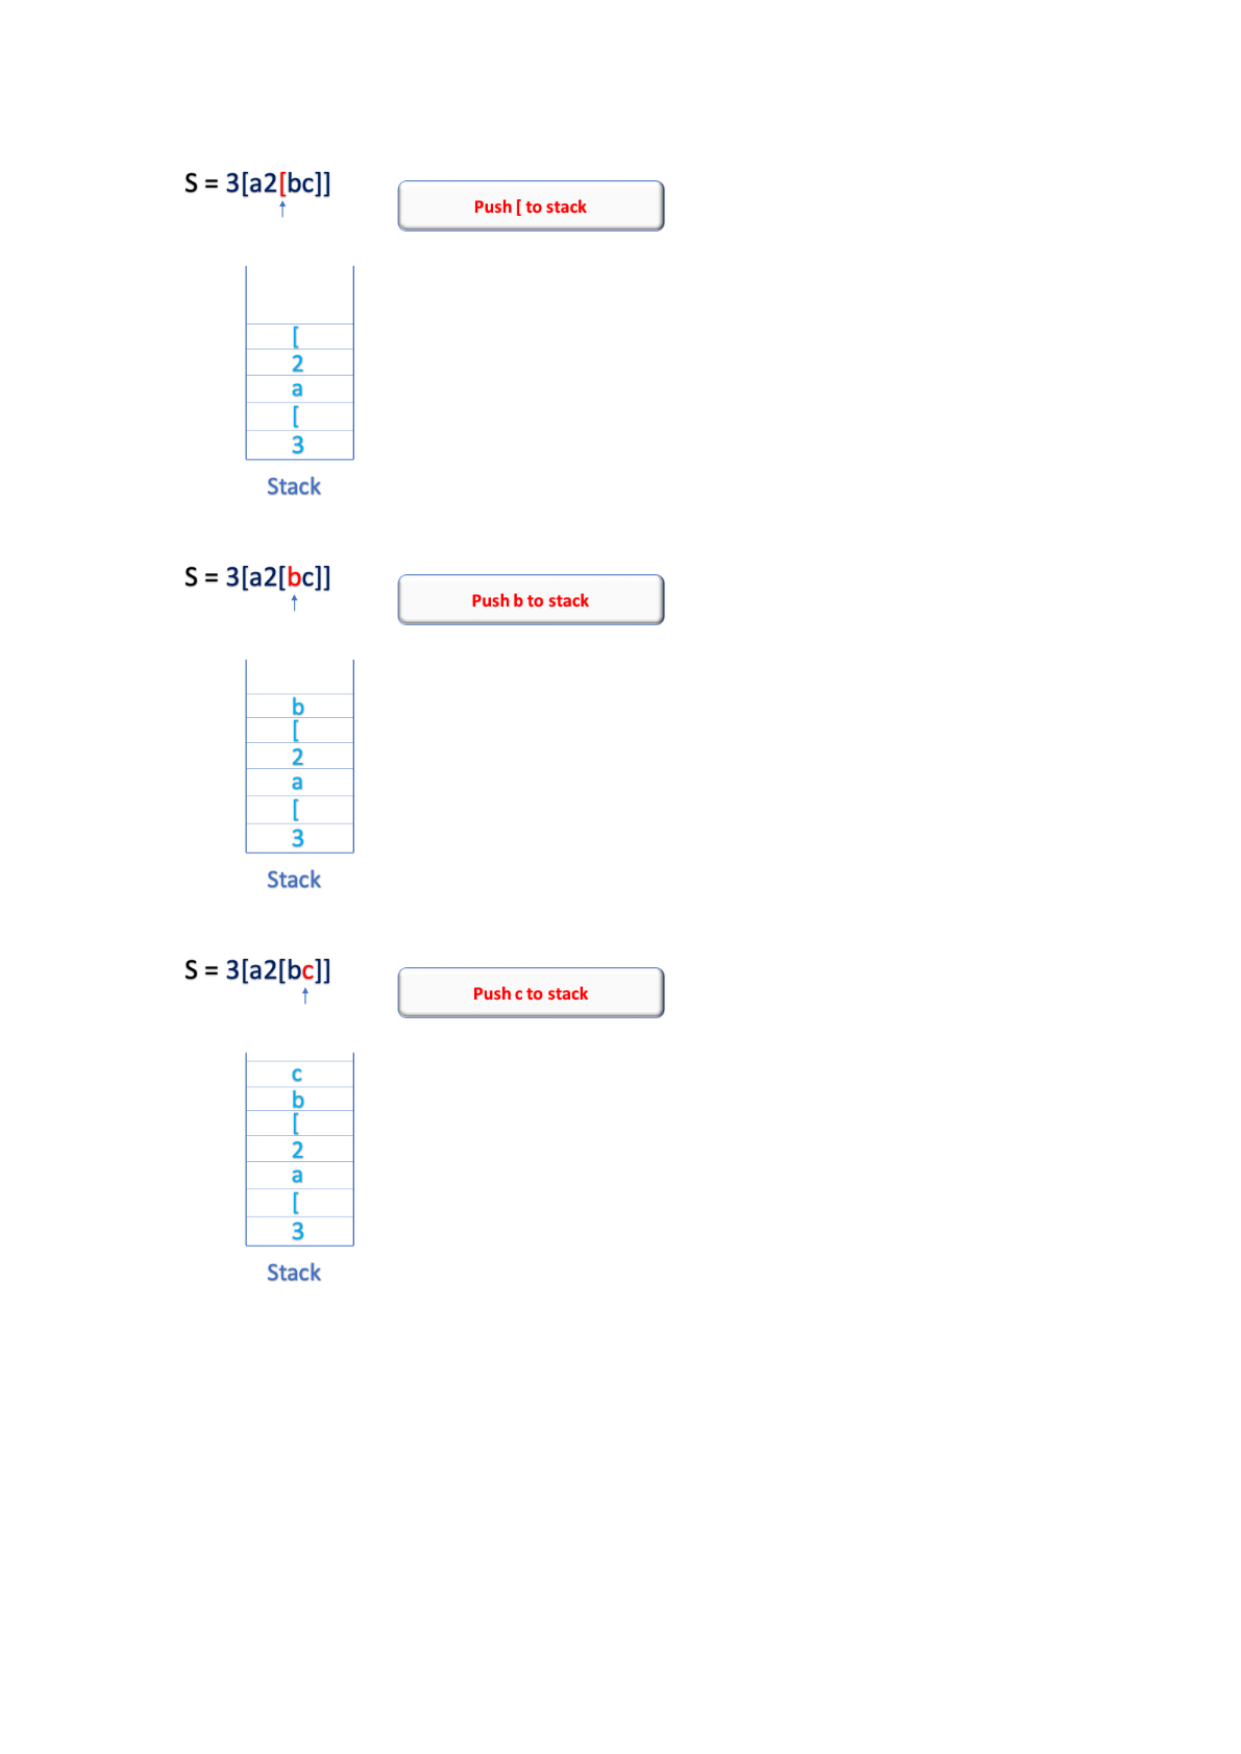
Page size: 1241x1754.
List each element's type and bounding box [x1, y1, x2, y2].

picture [150, 150, 711, 1330]
